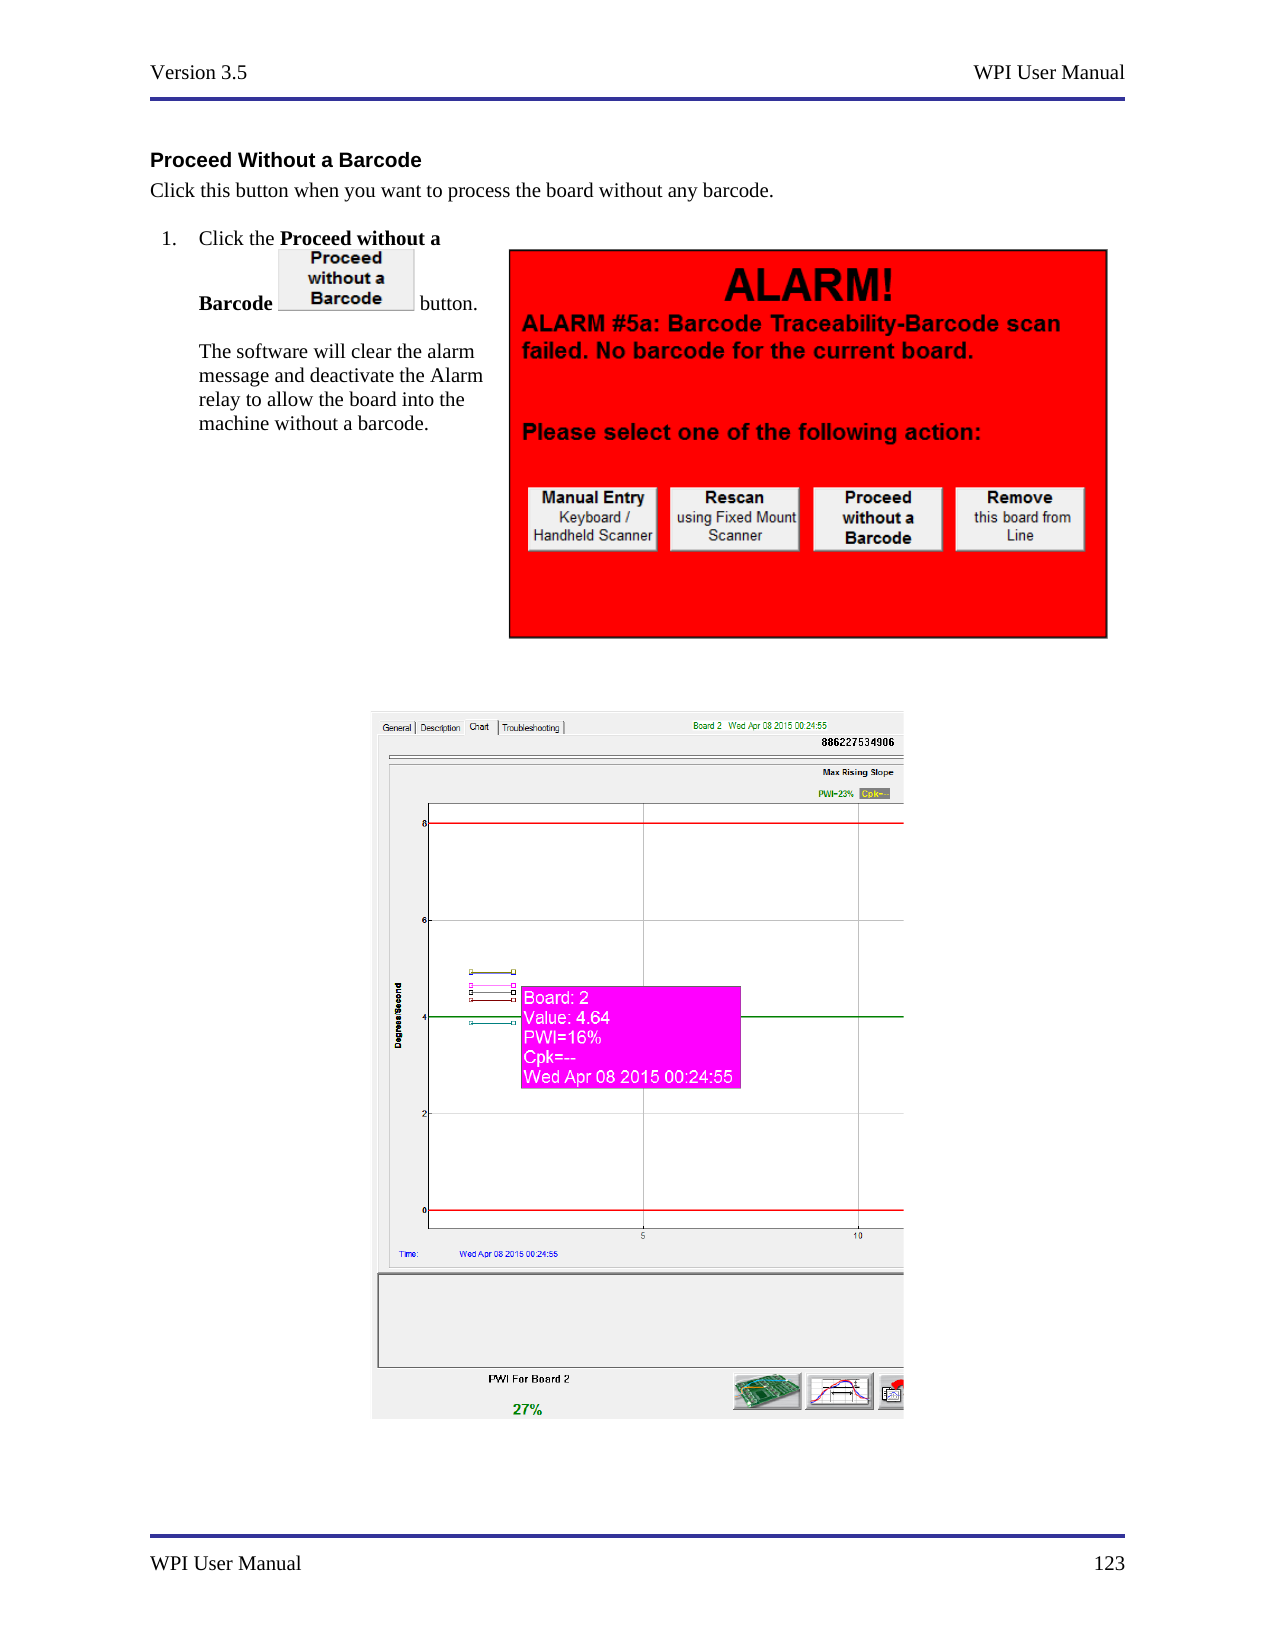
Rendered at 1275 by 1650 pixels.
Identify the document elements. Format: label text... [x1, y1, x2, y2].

picture [370, 711, 904, 1419]
table_header Click the Proceed without a Barcode button. The software will clear the alarm message and deactivate the Alarm relay to allow the board into the machine without a barcode. [149, 226, 497, 712]
text Click this button when you want to process the board without any barcode. [150, 178, 1125, 202]
table_cell [149, 712, 1125, 1443]
table_header [497, 226, 1125, 712]
picture [278, 249, 415, 311]
picture [508, 249, 1109, 640]
subtitle Proceed Without a Barcode [150, 147, 1125, 171]
